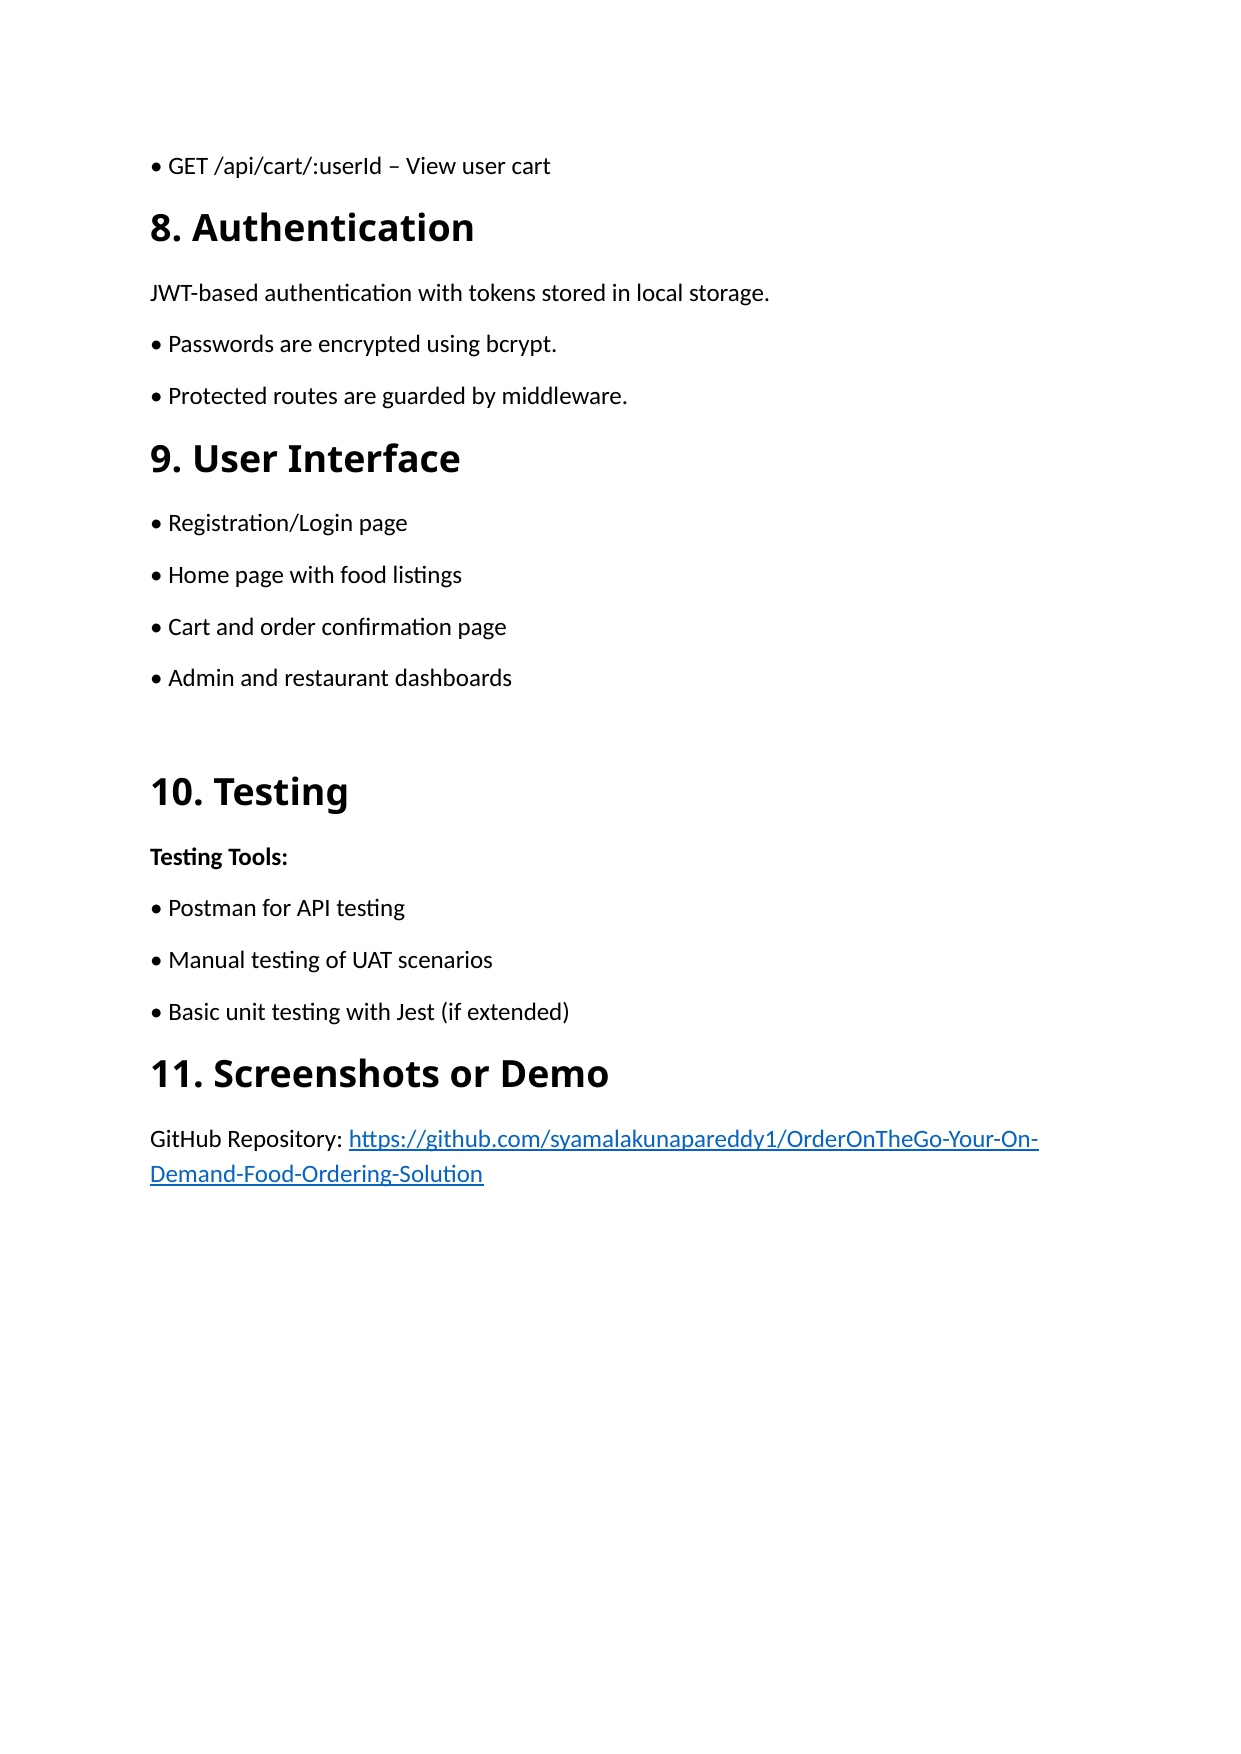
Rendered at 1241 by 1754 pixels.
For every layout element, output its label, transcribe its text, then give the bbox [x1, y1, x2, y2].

text • Basic unit testing with Jest (if extended) [150, 996, 1090, 1026]
text • Admin and restaurant dashboards [150, 662, 1090, 693]
text 11. Screenshots or Demo [150, 1048, 1090, 1099]
text Testing Tools: [150, 841, 1090, 871]
text • Passwords are encrypted using bcrypt. [150, 329, 1090, 359]
text 10. Testing [150, 766, 1090, 817]
text • Cart and order confirmation page [150, 611, 1090, 641]
text 9. User Interface [150, 432, 1090, 483]
text JWT-based authentication with tokens stored in local storage. [150, 277, 1090, 307]
text • Postman for API testing [150, 893, 1090, 923]
text • Home page with food listings [150, 559, 1090, 589]
text • Protected routes are guarded by middleware. [150, 380, 1090, 411]
text • Registration/Login page [150, 507, 1090, 538]
text GitHub Repository: https://github.com/syamalakunapareddy1/OrderOnTheGo-Your-On-Demand-Food-Ordering-Solution [150, 1123, 1090, 1188]
text 8. Authentication [150, 202, 1090, 253]
text • Manual testing of UAT scenarios [150, 944, 1090, 975]
text • GET /api/cart/:userId – View user cart [150, 150, 1090, 181]
